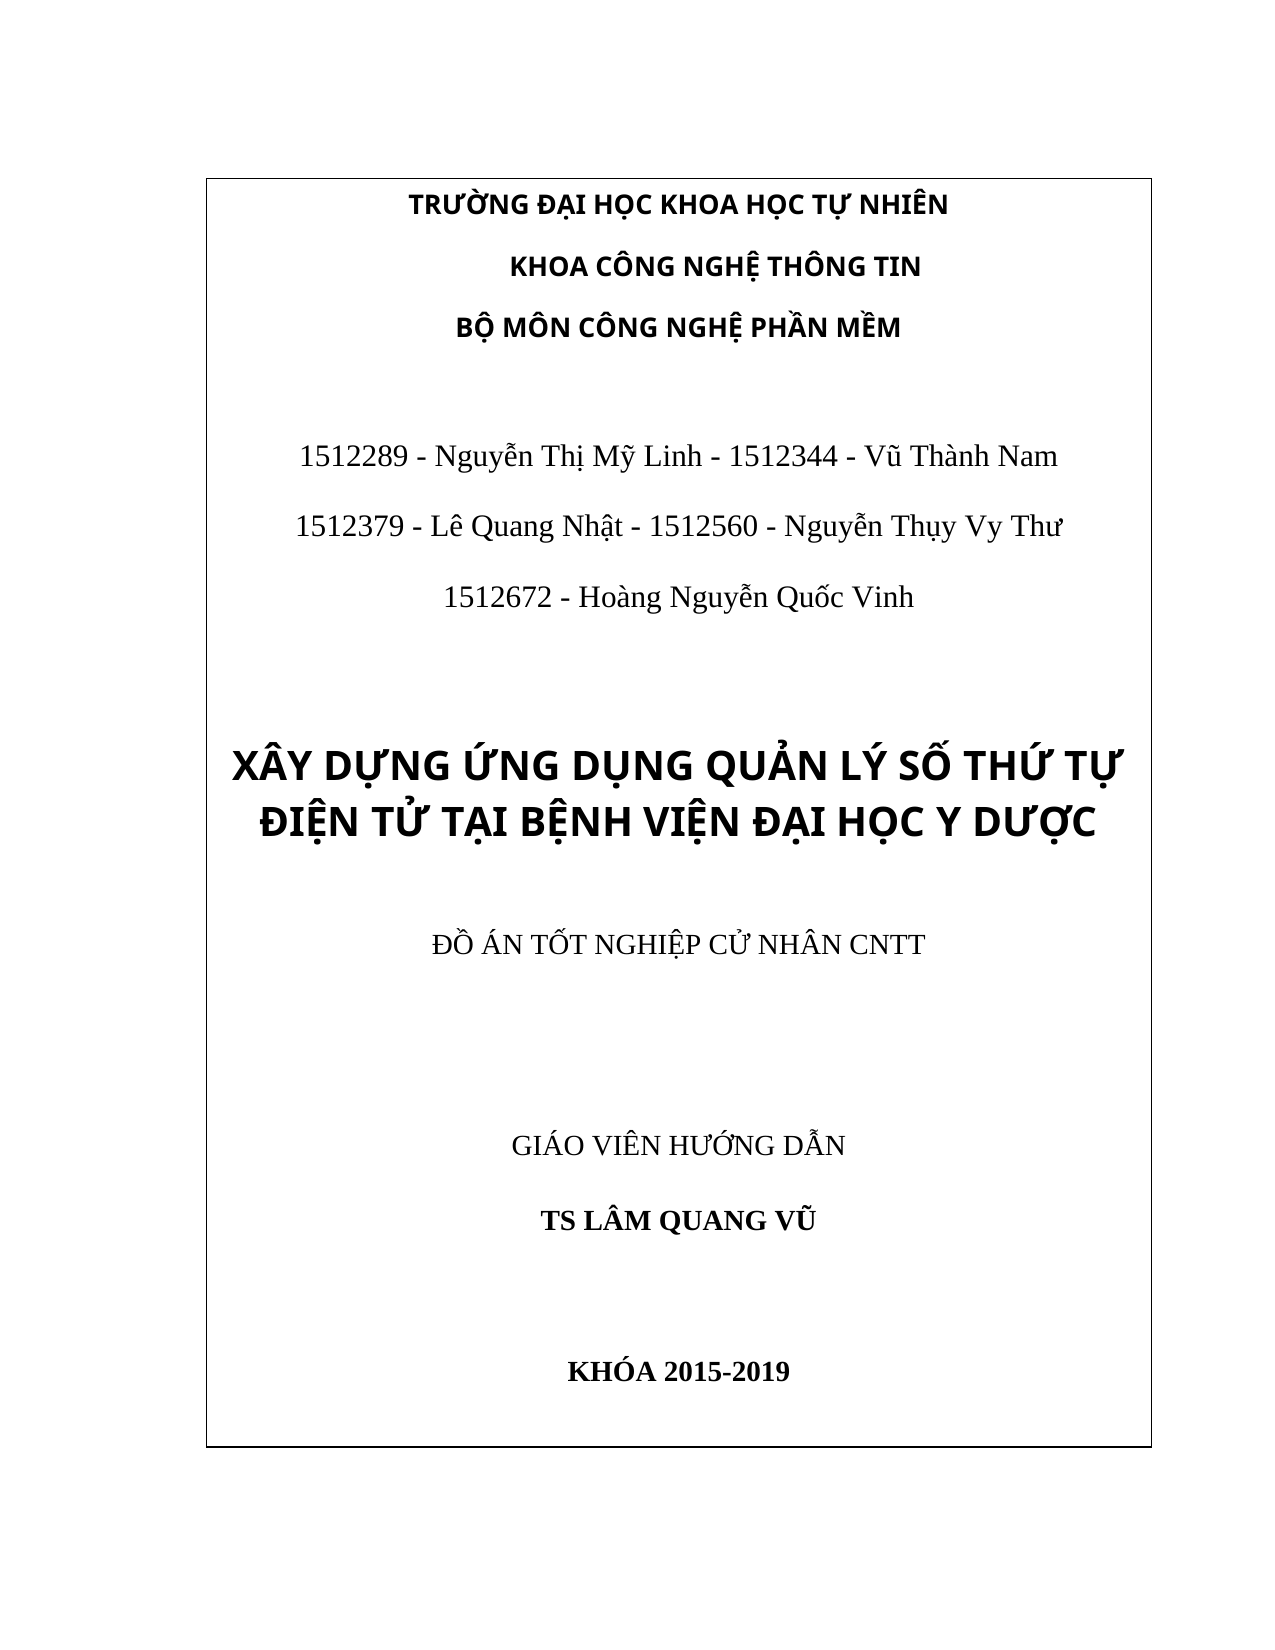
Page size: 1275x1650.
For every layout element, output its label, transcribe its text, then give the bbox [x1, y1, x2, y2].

table_header TRƯỜNG ĐẠI HỌC KHOA HỌC TỰ NHIÊN KHOA CÔNG NGHỆ THÔNG TIN BỘ MÔN CÔNG NGHỆ PHẦN MỀM 1512289 - Nguyễn Thị Mỹ Linh - 1512344 - Vũ Thành Nam 1512379 - Lê Quang Nhật - 1512560 - Nguyễn Thụy Vy Thư 1512672 - Hoàng Nguyễn Quốc Vinh XÂY DỰNG ỨNG DỤNG QUẢN LÝ SỐ THỨ TỰ ĐIỆN TỬ TẠI BỆNH VIỆN ĐẠI HỌC Y DƯỢC ĐỒ ÁN TỐT NGHIỆP CỬ NHÂN CNTT GIÁO VIÊN HƯỚNG DẪN TS LÂM QUANG VŨ KHÓA 2015-2019 [207, 179, 1151, 1446]
